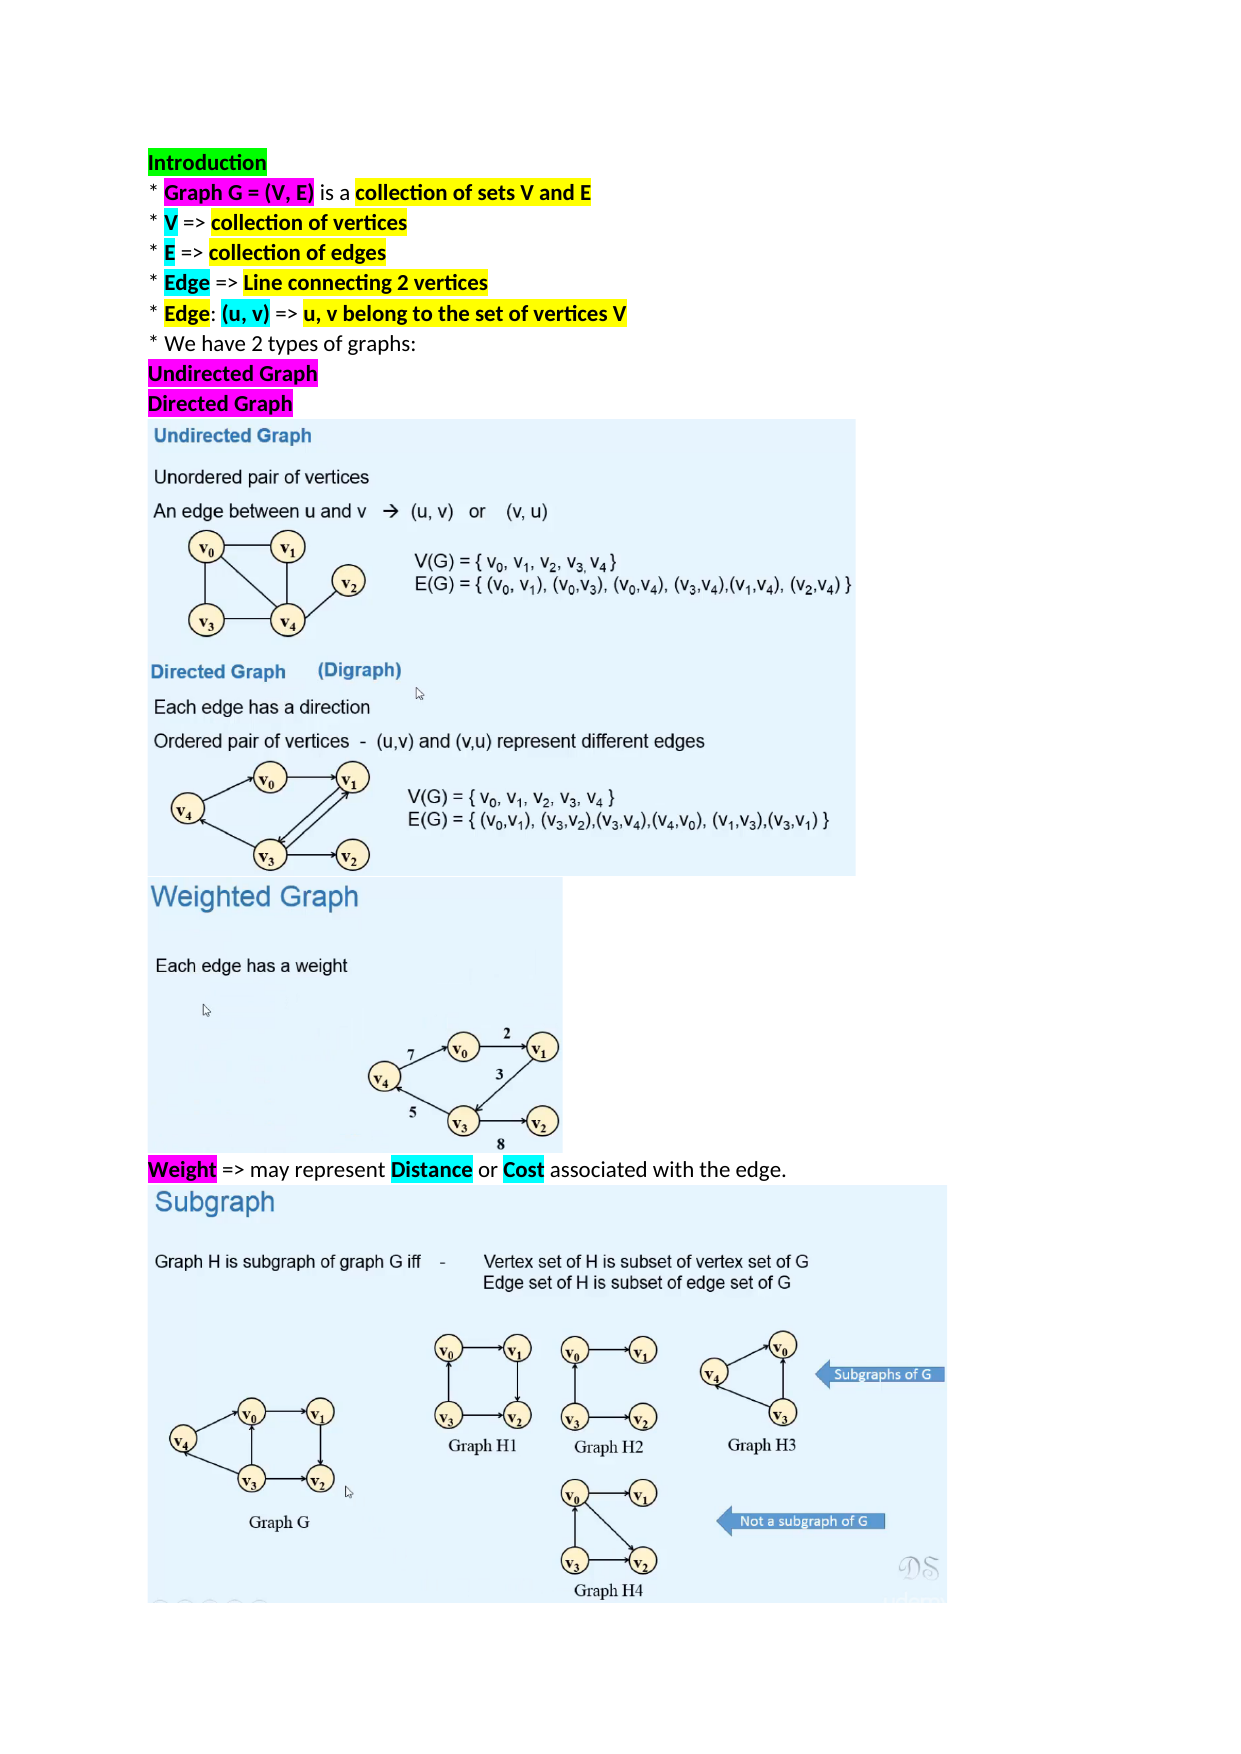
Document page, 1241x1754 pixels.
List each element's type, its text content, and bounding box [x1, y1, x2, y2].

picture [147, 1185, 948, 1603]
picture [147, 877, 563, 1153]
picture [147, 419, 856, 876]
